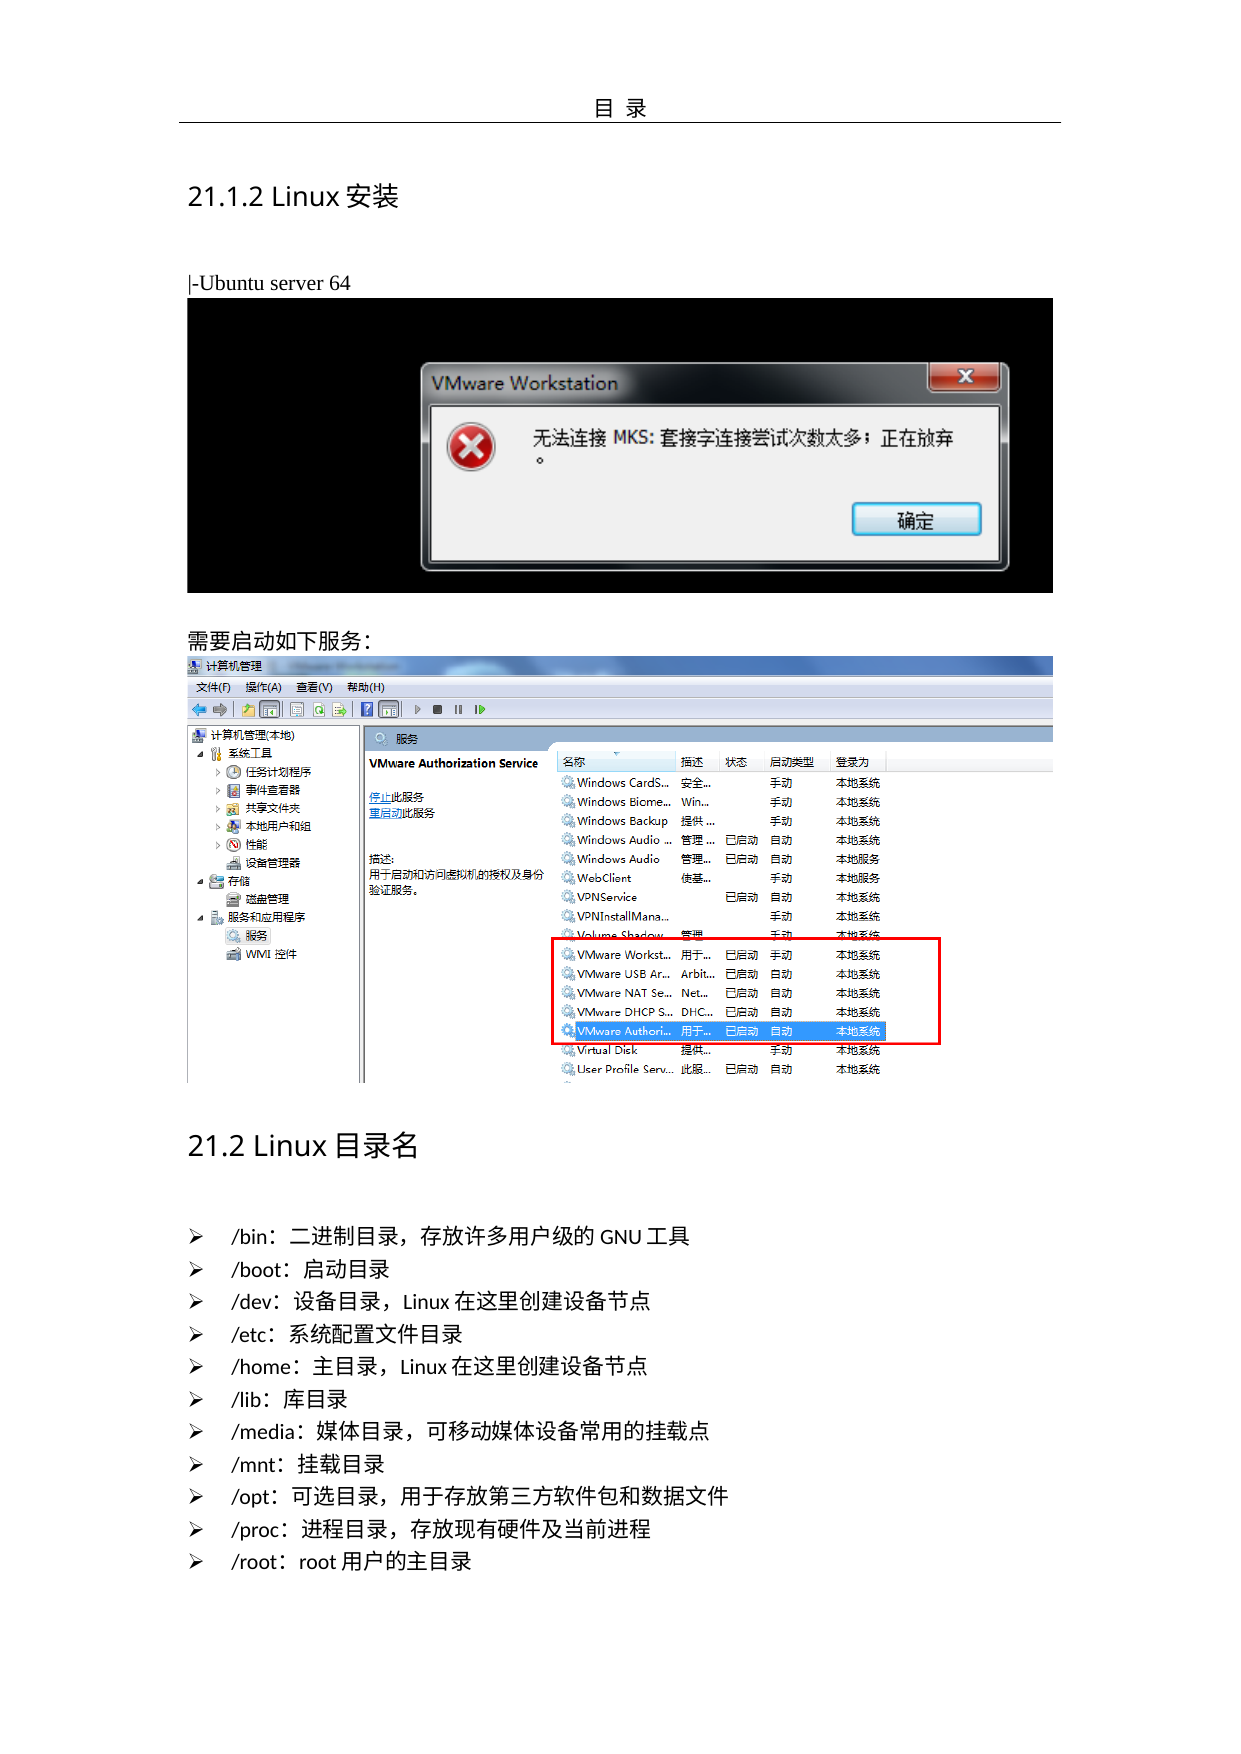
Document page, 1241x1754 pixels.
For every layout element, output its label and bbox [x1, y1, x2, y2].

picture [187, 298, 1053, 593]
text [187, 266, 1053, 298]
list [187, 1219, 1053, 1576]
picture [187, 656, 1053, 1083]
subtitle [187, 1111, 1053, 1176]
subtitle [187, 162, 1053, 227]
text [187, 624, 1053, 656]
